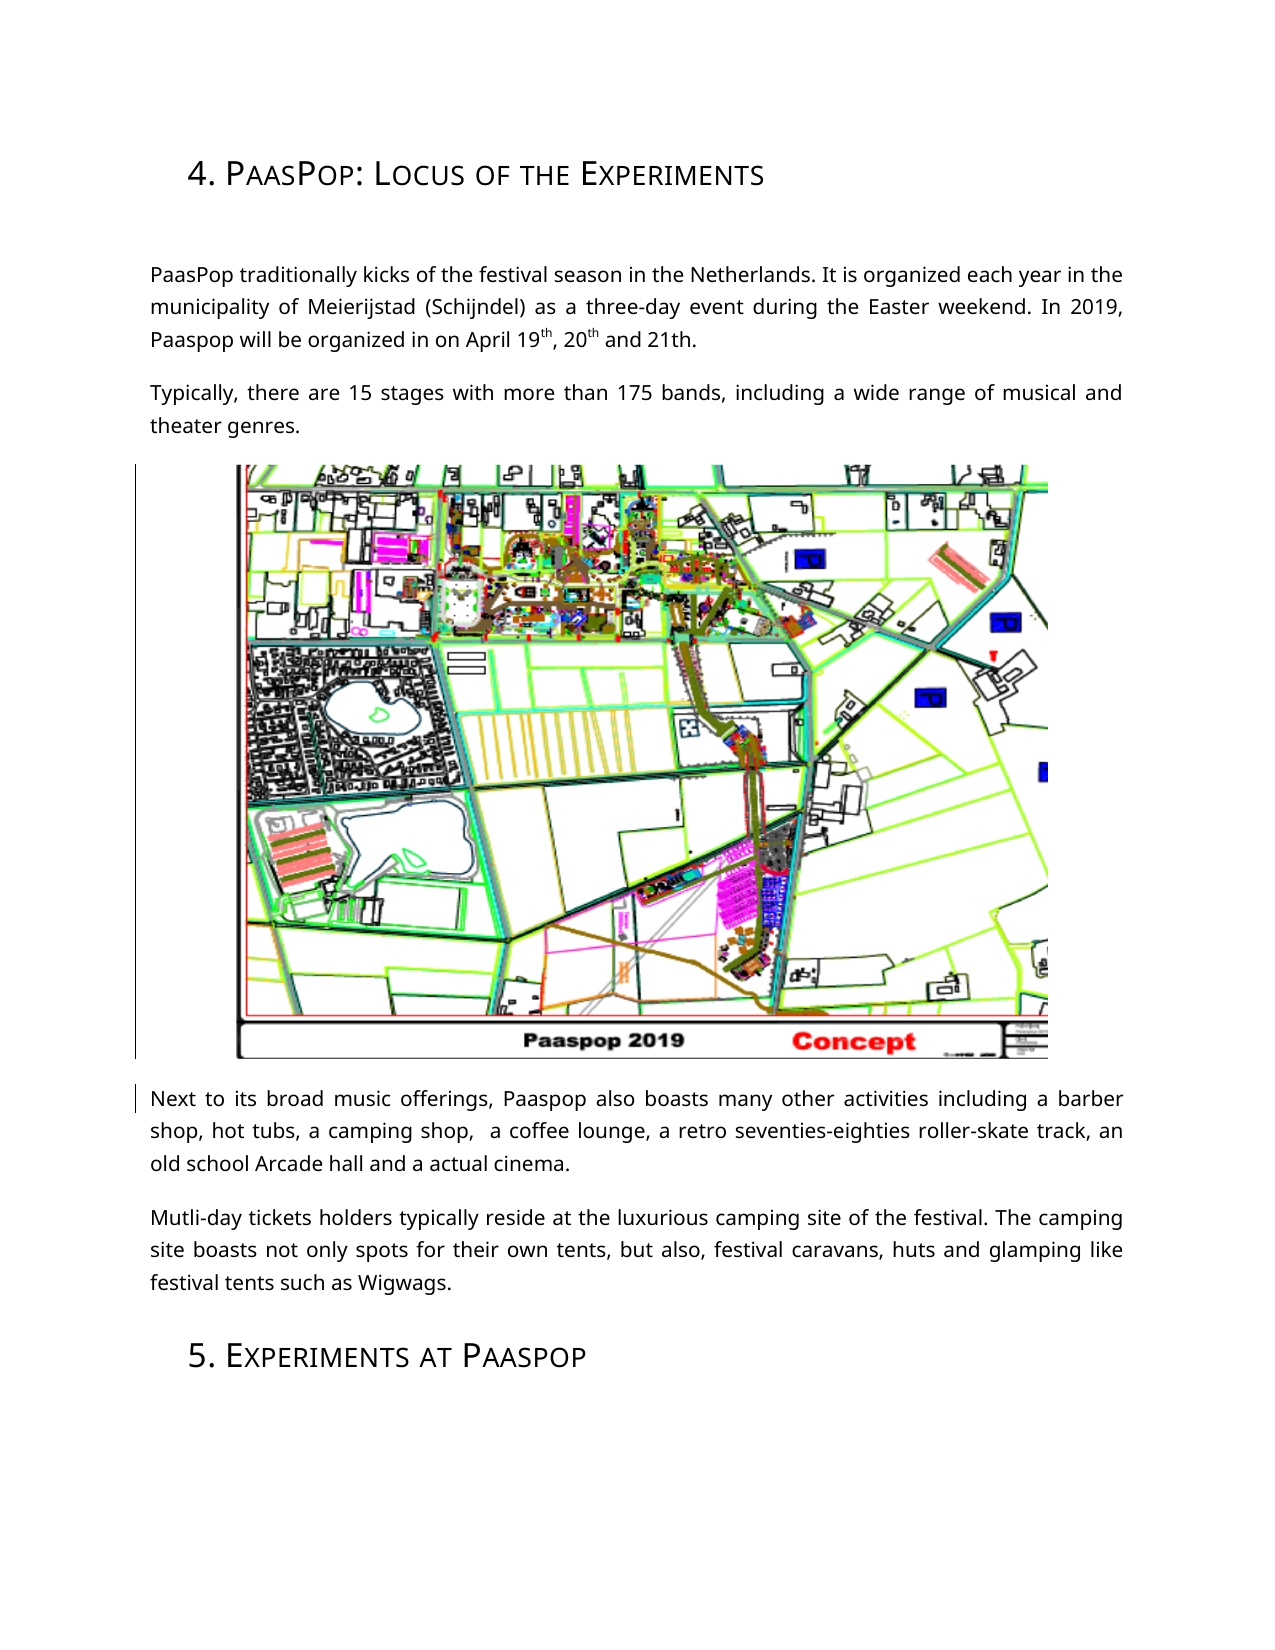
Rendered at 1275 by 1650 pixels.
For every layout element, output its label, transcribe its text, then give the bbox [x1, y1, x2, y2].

subtitle PaasPop: Locus of the Experiments [187, 150, 1125, 195]
picture [236, 465, 1048, 1058]
subtitle Experiments at Paaspop [187, 1332, 1125, 1377]
text Mutli-day tickets holders typically reside at the luxurious camping site of the festival. The camping site boasts not only spots for their own tents, but also, festival caravans, huts and glamping like festival tents such as Wigwags. [150, 1203, 1125, 1296]
text PaasPop traditionally kicks of the festival season in the Netherlands. It is organized each year in the municipality of Meierijstad (Schijndel) as a three-day event during the Easter weekend. In 2019, Paaspop will be organized in on April 19th, 20th and 21th. [150, 260, 1125, 353]
text Next to its broad music offerings, Paaspop also boasts many other activities including a barber shop, hot tubs, a camping shop, a coffee lounge, a retro seventies-eighties roller-skate track, an old school Arcade hall and a actual cinema. [150, 1084, 1125, 1178]
text Typically, there are 15 stages with more than 175 bands, including a wide range of musical and theater genres. [150, 378, 1125, 439]
